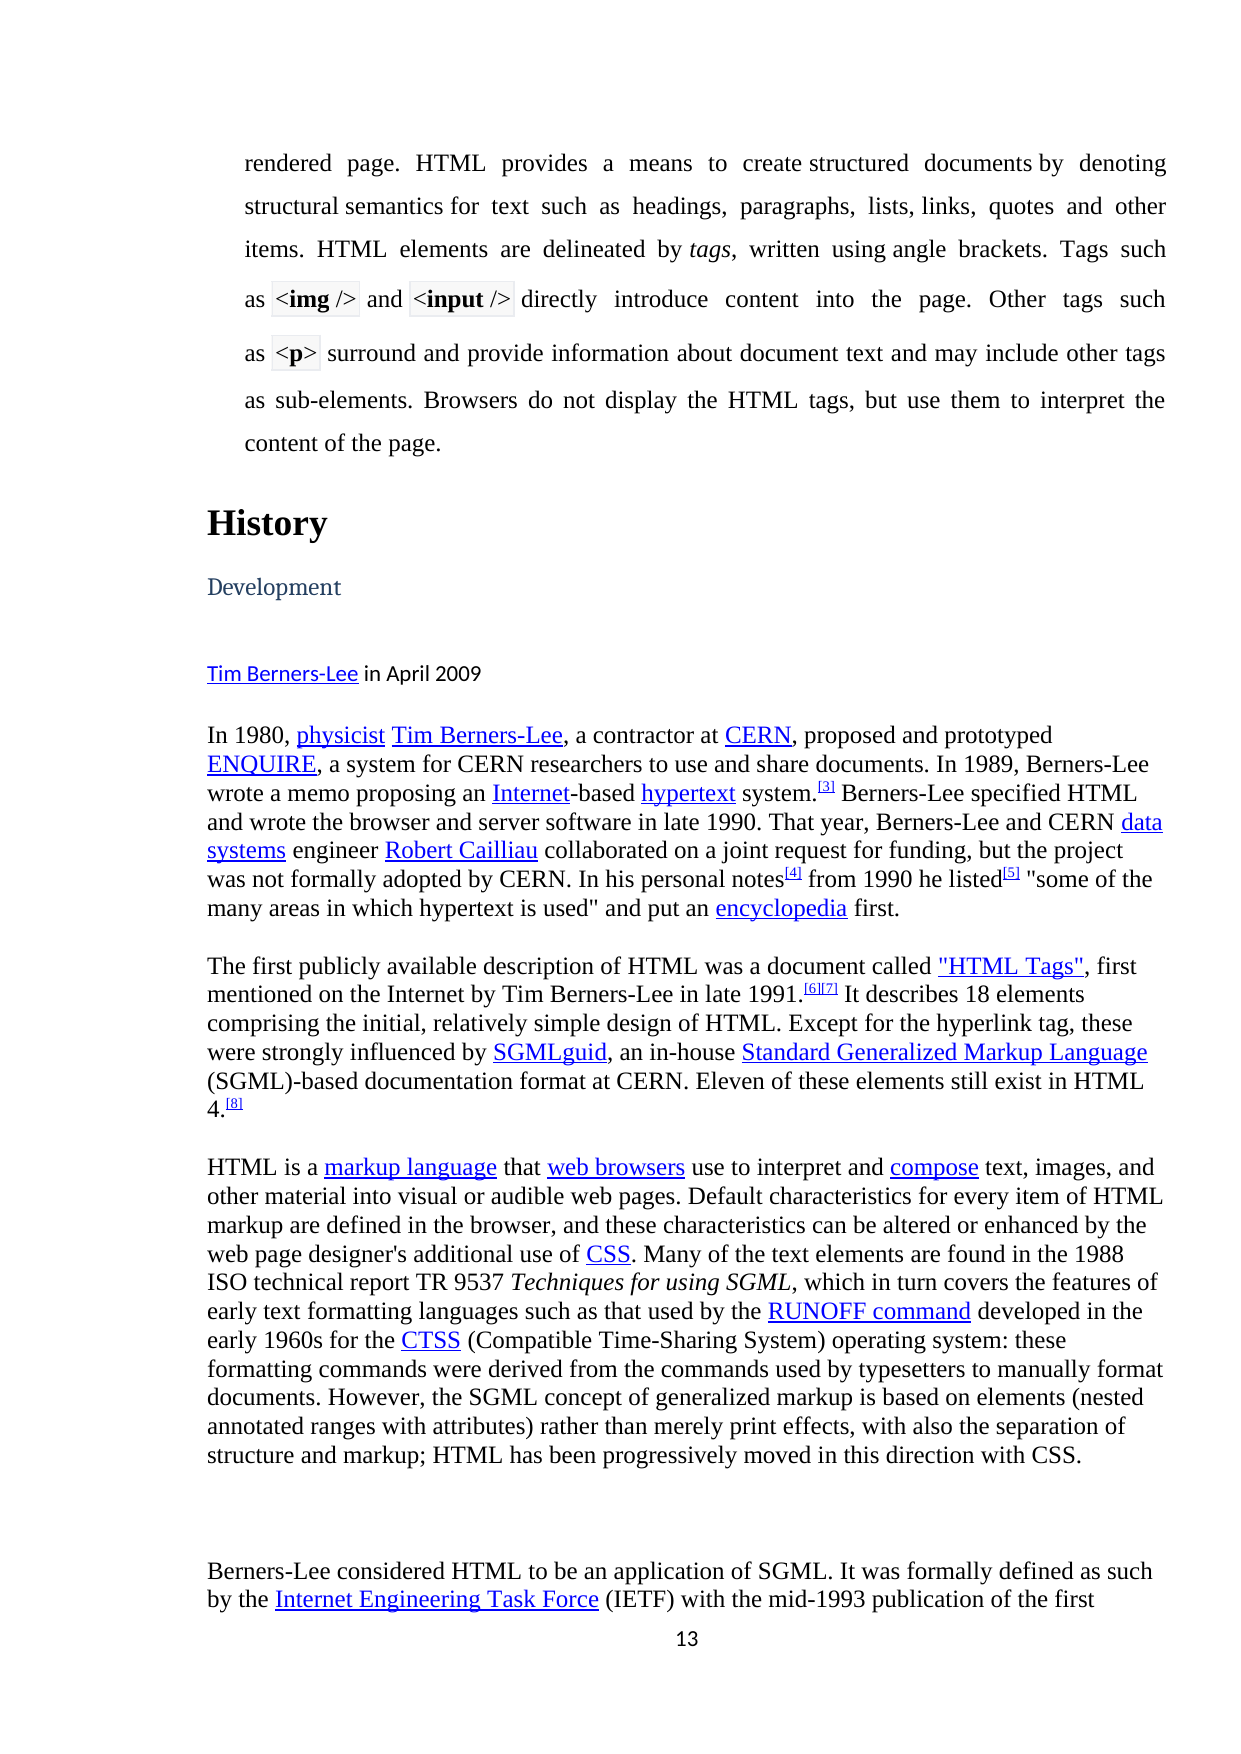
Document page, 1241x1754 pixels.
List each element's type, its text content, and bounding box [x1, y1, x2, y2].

text In 1980, physicist Tim Berners-Lee, a contractor at CERN, proposed and prototyped ENQUIRE, a system for CERN researchers to use and share documents. In 1989, Berners-Lee wrote a memo proposing an Internet-based hypertext system.[3] Berners-Lee specified HTML and wrote the browser and server software in late 1990. That year, Berners-Lee and CERN data systems engineer Robert Cailliau collaborated on a joint request for funding, but the project was not formally adopted by CERN. In his personal notes[4] from 1990 he listed[5] "some of the many areas in which hypertext is used" and put an encyclopedia first. [207, 720, 1166, 922]
subtitle History [207, 501, 1166, 544]
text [207, 1556, 1166, 1613]
text The first publicly available description of HTML was a document called "HTML Tags", first mentioned on the Internet by Tim Berners-Lee in late 1991.[6][7] It describes 18 elements comprising the initial, relatively simple design of HTML. Except for the hyperlink tag, these were strongly influenced by SGMLguid, an in-house Standard Generalized Markup Language (SGML)-based documentation format at CERN. Eleven of these elements still exist in HTML 4.[8] [207, 951, 1166, 1123]
subtitle Development [207, 573, 1166, 602]
text Tim Berners-Lee in April 2009 [207, 659, 1166, 687]
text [244, 148, 1166, 457]
text HTML is a markup language that web browsers use to interpret and compose text, images, and other material into visual or audible web pages. Default characteristics for every item of HTML markup are defined in the browser, and these characteristics can be altered or enhanced by the web page designer's additional use of CSS. Many of the text elements are found in the 1988 ISO technical report TR 9537 Techniques for using SGML, which in turn covers the features of early text formatting languages such as that used by the RUNOFF command developed in the early 1960s for the CTSS (Compatible Time-Sharing System) operating system: these formatting commands were derived from the commands used by typesetters to manually format documents. However, the SGML concept of generalized markup is based on elements (nested annotated ranges with attributes) rather than merely print effects, with also the separation of structure and markup; HTML has been progressively moved in this direction with CSS. [207, 1152, 1166, 1469]
